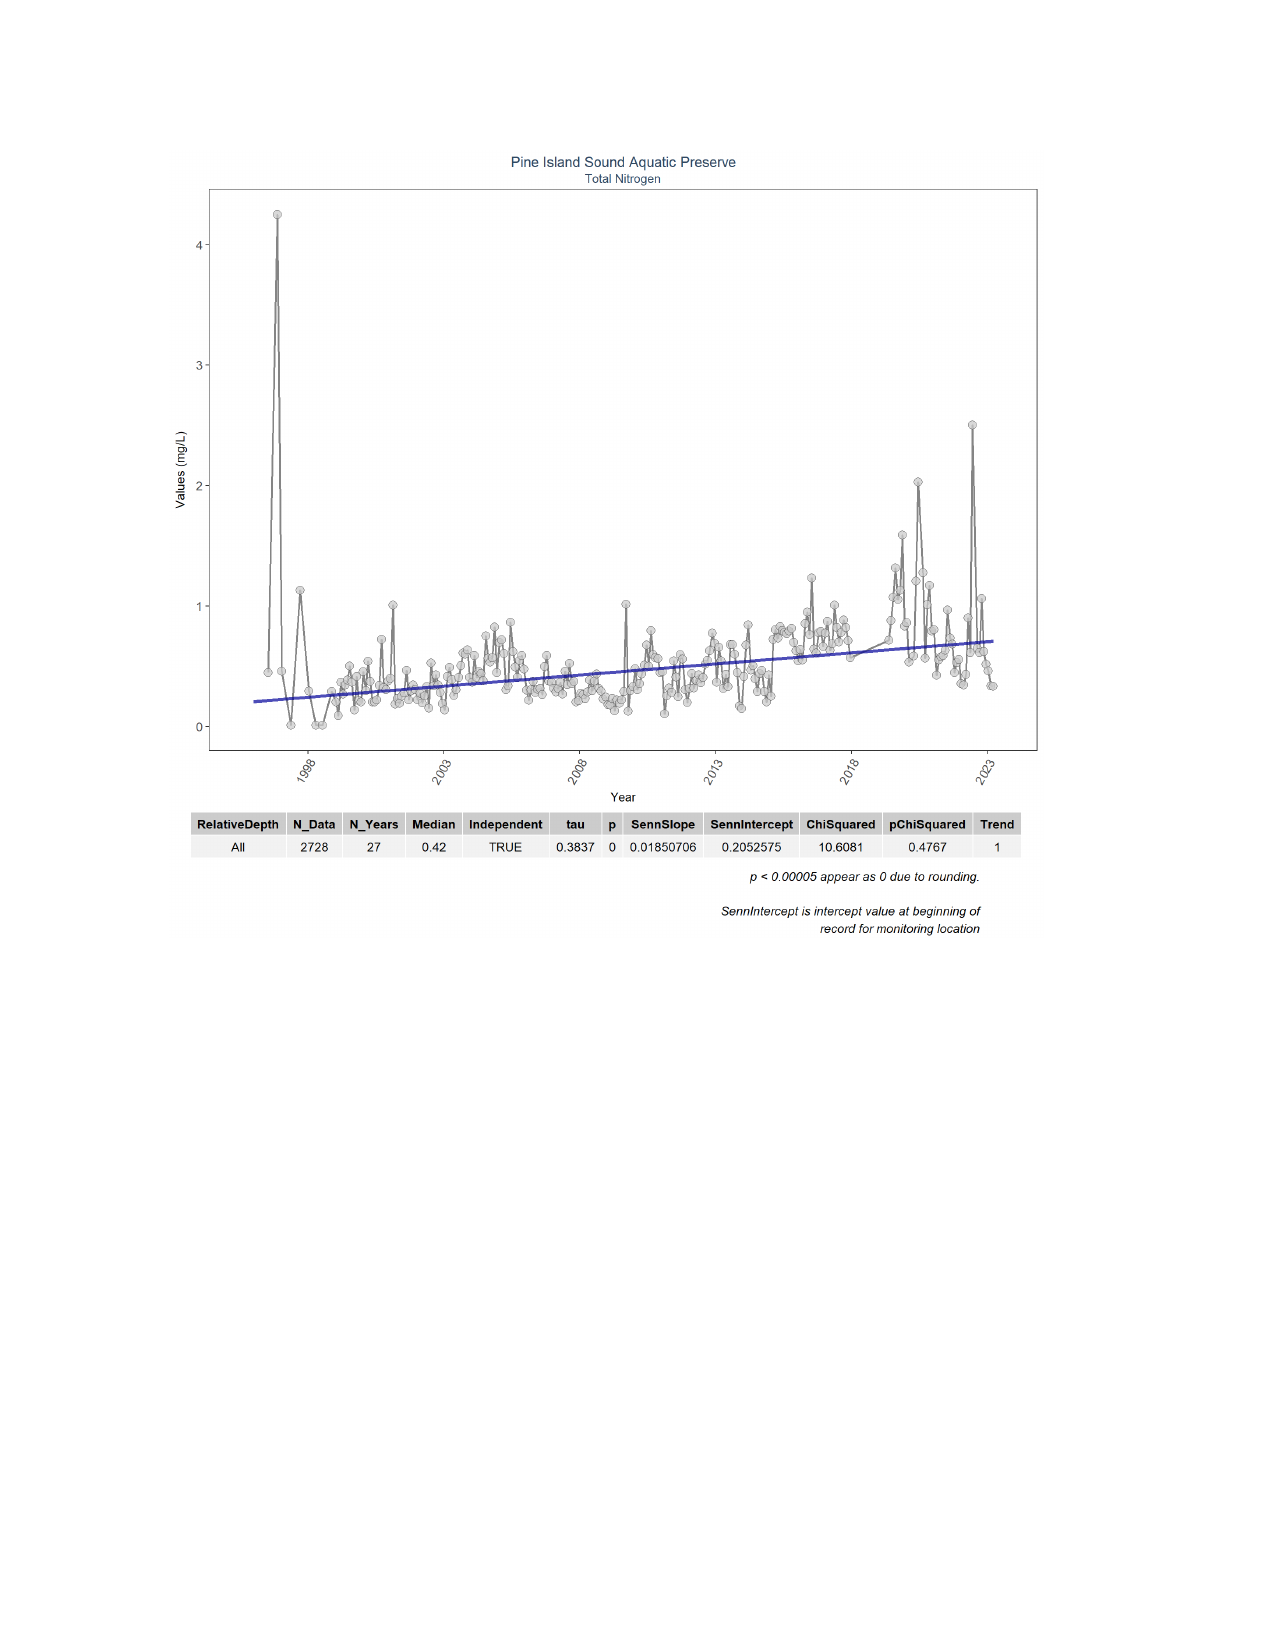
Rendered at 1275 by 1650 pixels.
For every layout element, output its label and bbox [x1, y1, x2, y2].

picture [168, 150, 1044, 938]
